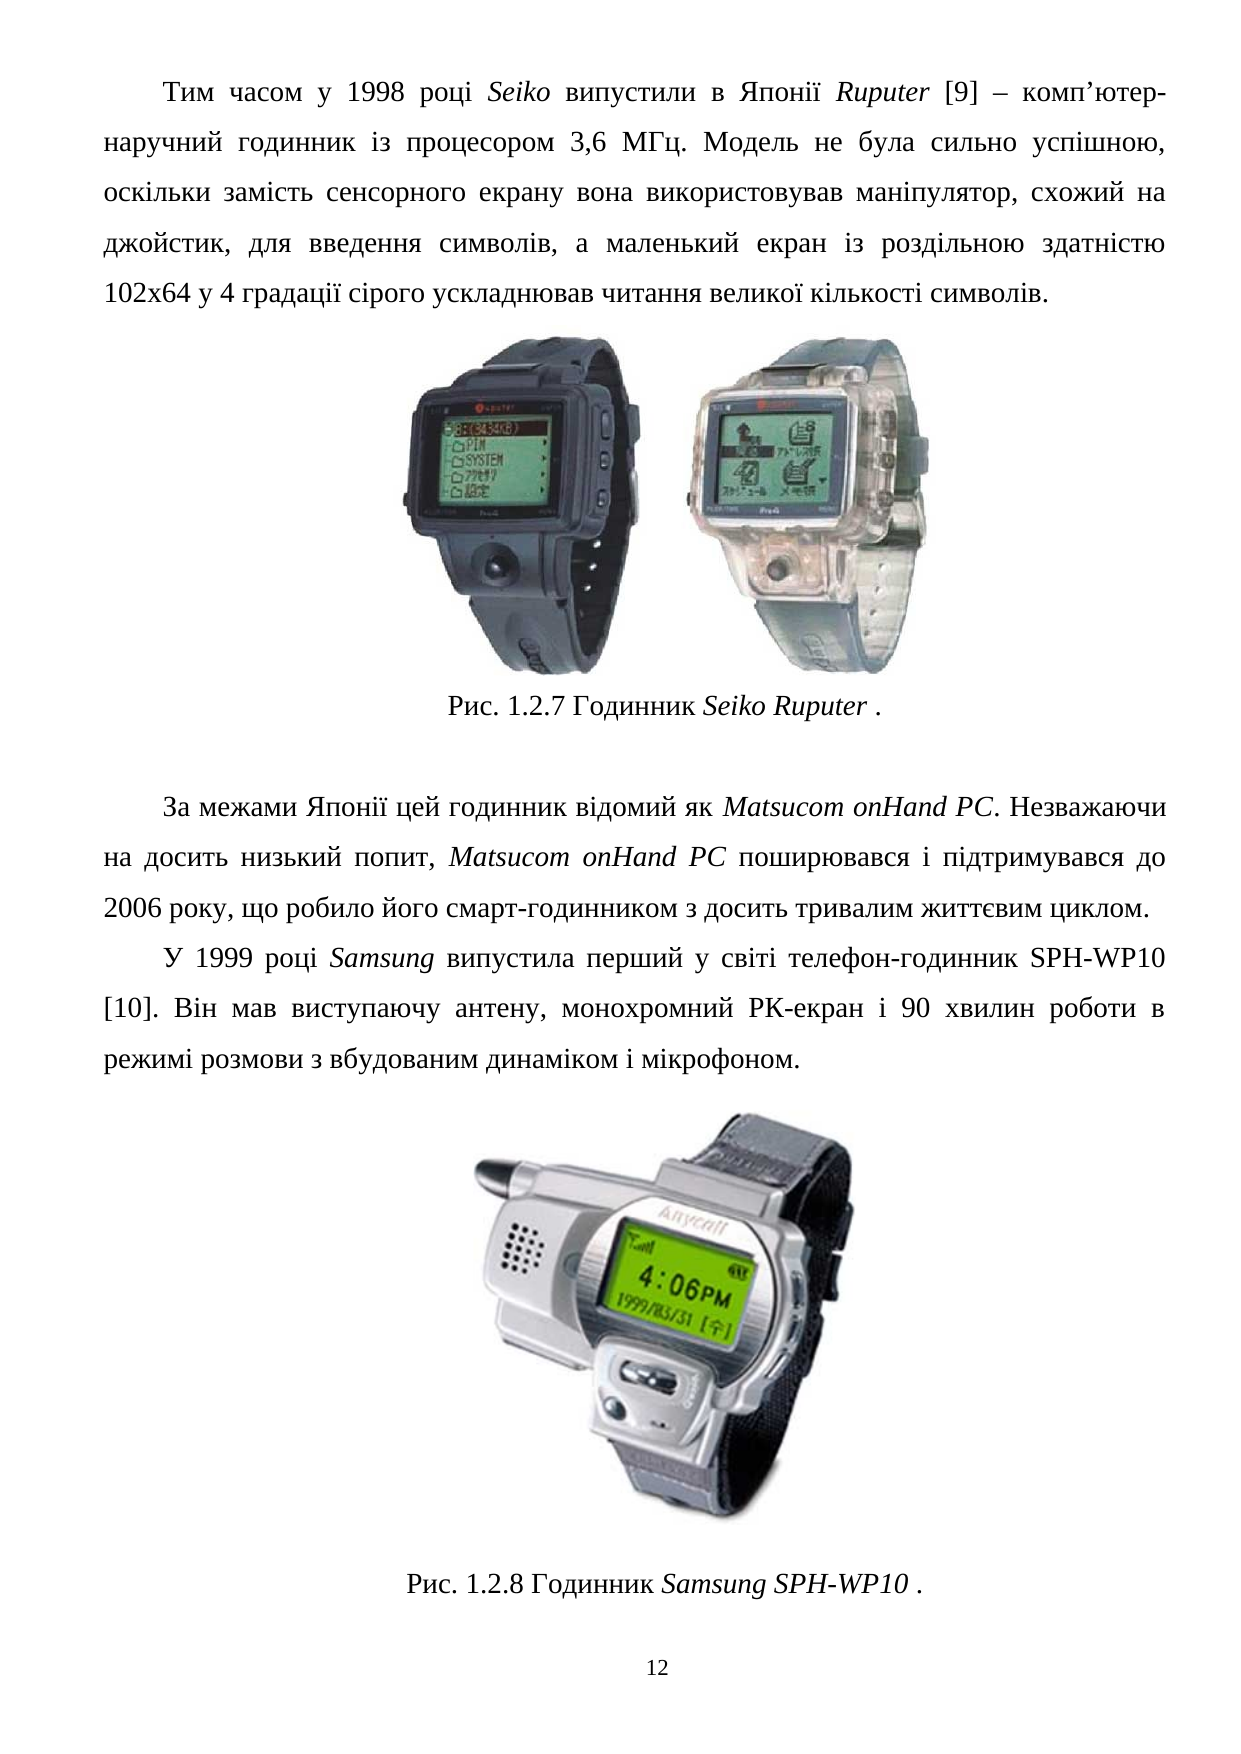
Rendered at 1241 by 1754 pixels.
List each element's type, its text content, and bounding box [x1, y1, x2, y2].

text Рис. 1.2.7 Годинник Seiko Ruputer . [103, 688, 1167, 722]
text Тим часом у 1998 році Seiko випустили в Японії Ruputer [9] – комп’ютер-наручний годинник із процесором 3,6 МГц. Модель не була сильно успішною, оскільки замість сенсорного екрану вона використовував маніпулятор, схожий на джойстик, для введення символів, а маленький екран із роздільною здатністю 102x64 у 4 градації сірого ускладнював читання великої кількості символів. [103, 74, 1167, 309]
picture [392, 325, 937, 676]
text За межами Японії цей годинник відомий як Matsucom onHand PC. Незважаючи на досить низький попит, Matsucom onHand PC поширювався і підтримувався до 2006 року, що робило його смарт-годинником з досить тривалим життєвим циклом. [103, 789, 1167, 923]
text Рис. 1.2.8 Годинник Samsung SPH-WP10 . [103, 1567, 1167, 1600]
text У 1999 році Samsung випустила перший у світі телефон-годинник SPH-WP10 [10]. Він мав виступаючу антену, монохромний РК-екран і 90 хвилин роботи в режимі розмови з вбудованим динаміком і мікрофоном. [103, 940, 1167, 1074]
picture [473, 1091, 856, 1554]
